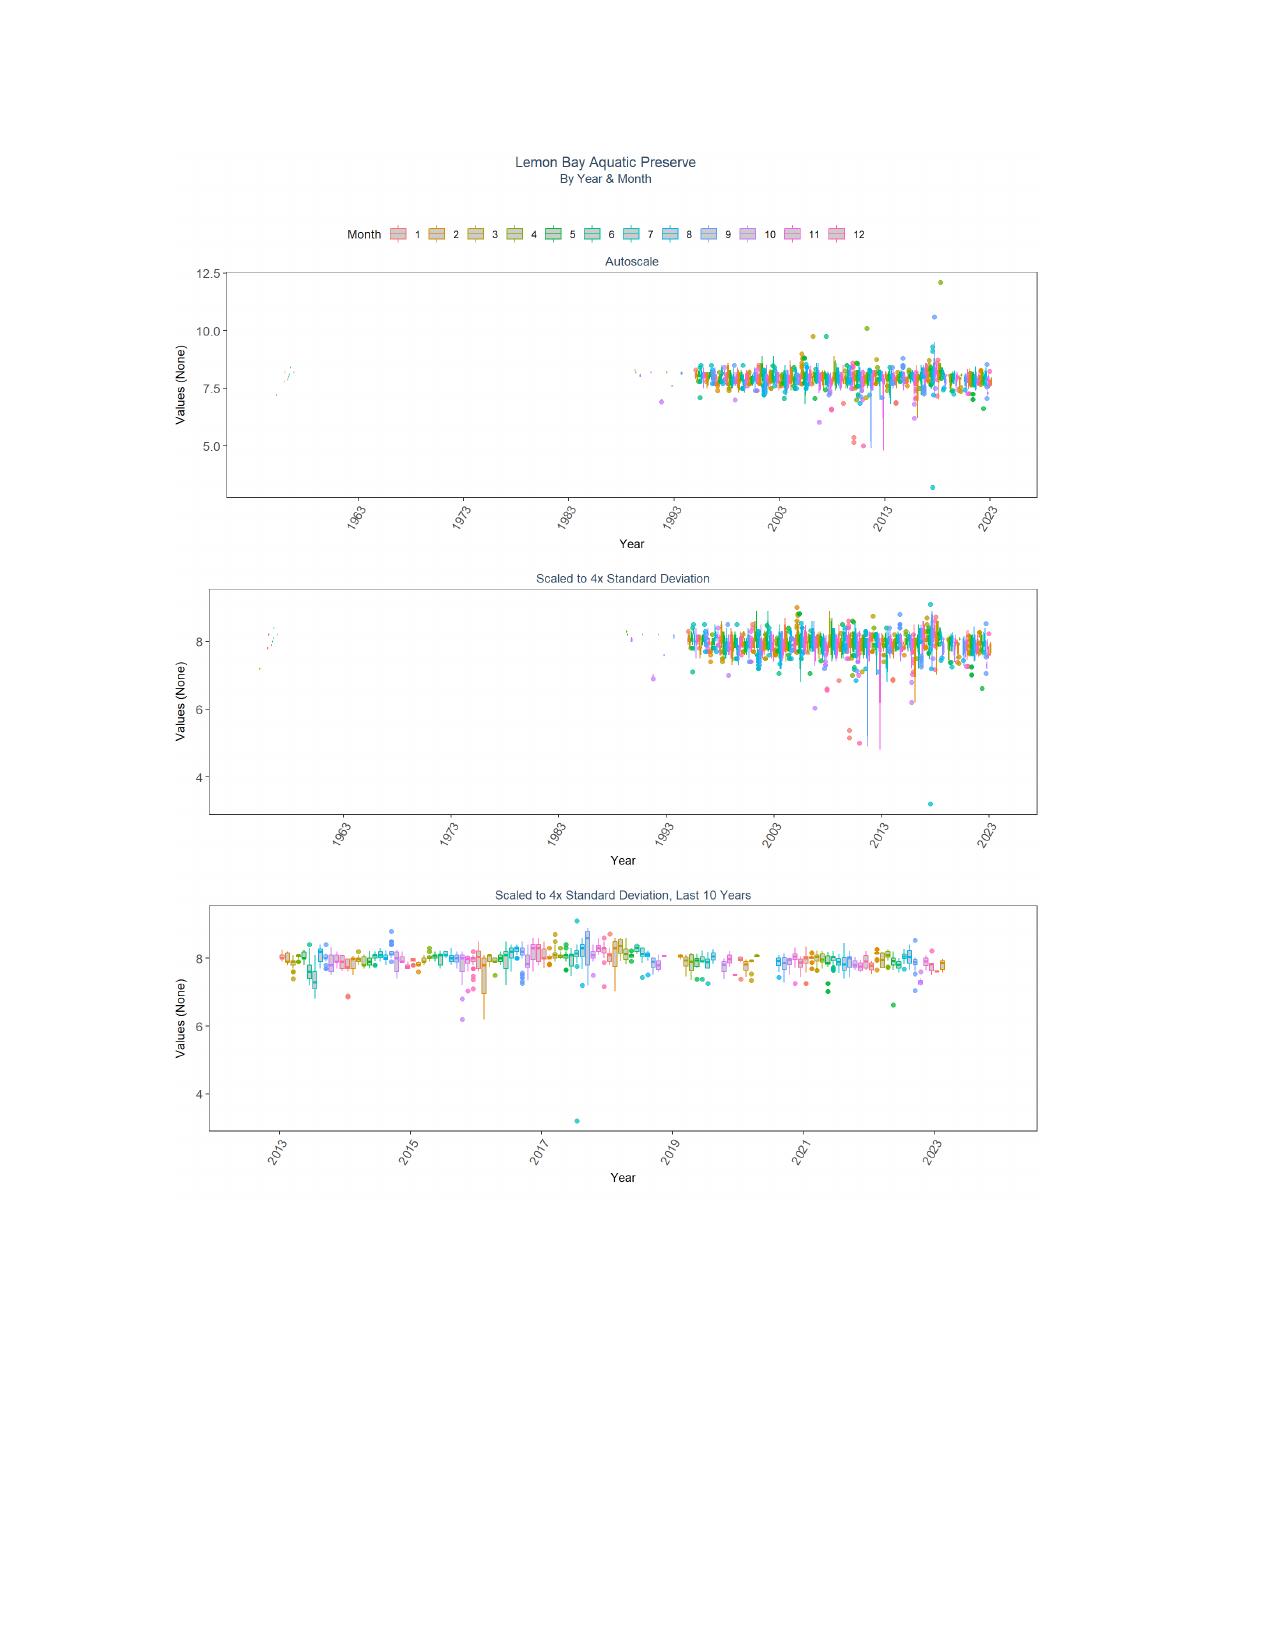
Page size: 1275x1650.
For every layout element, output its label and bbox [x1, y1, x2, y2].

picture [168, 150, 1044, 1200]
